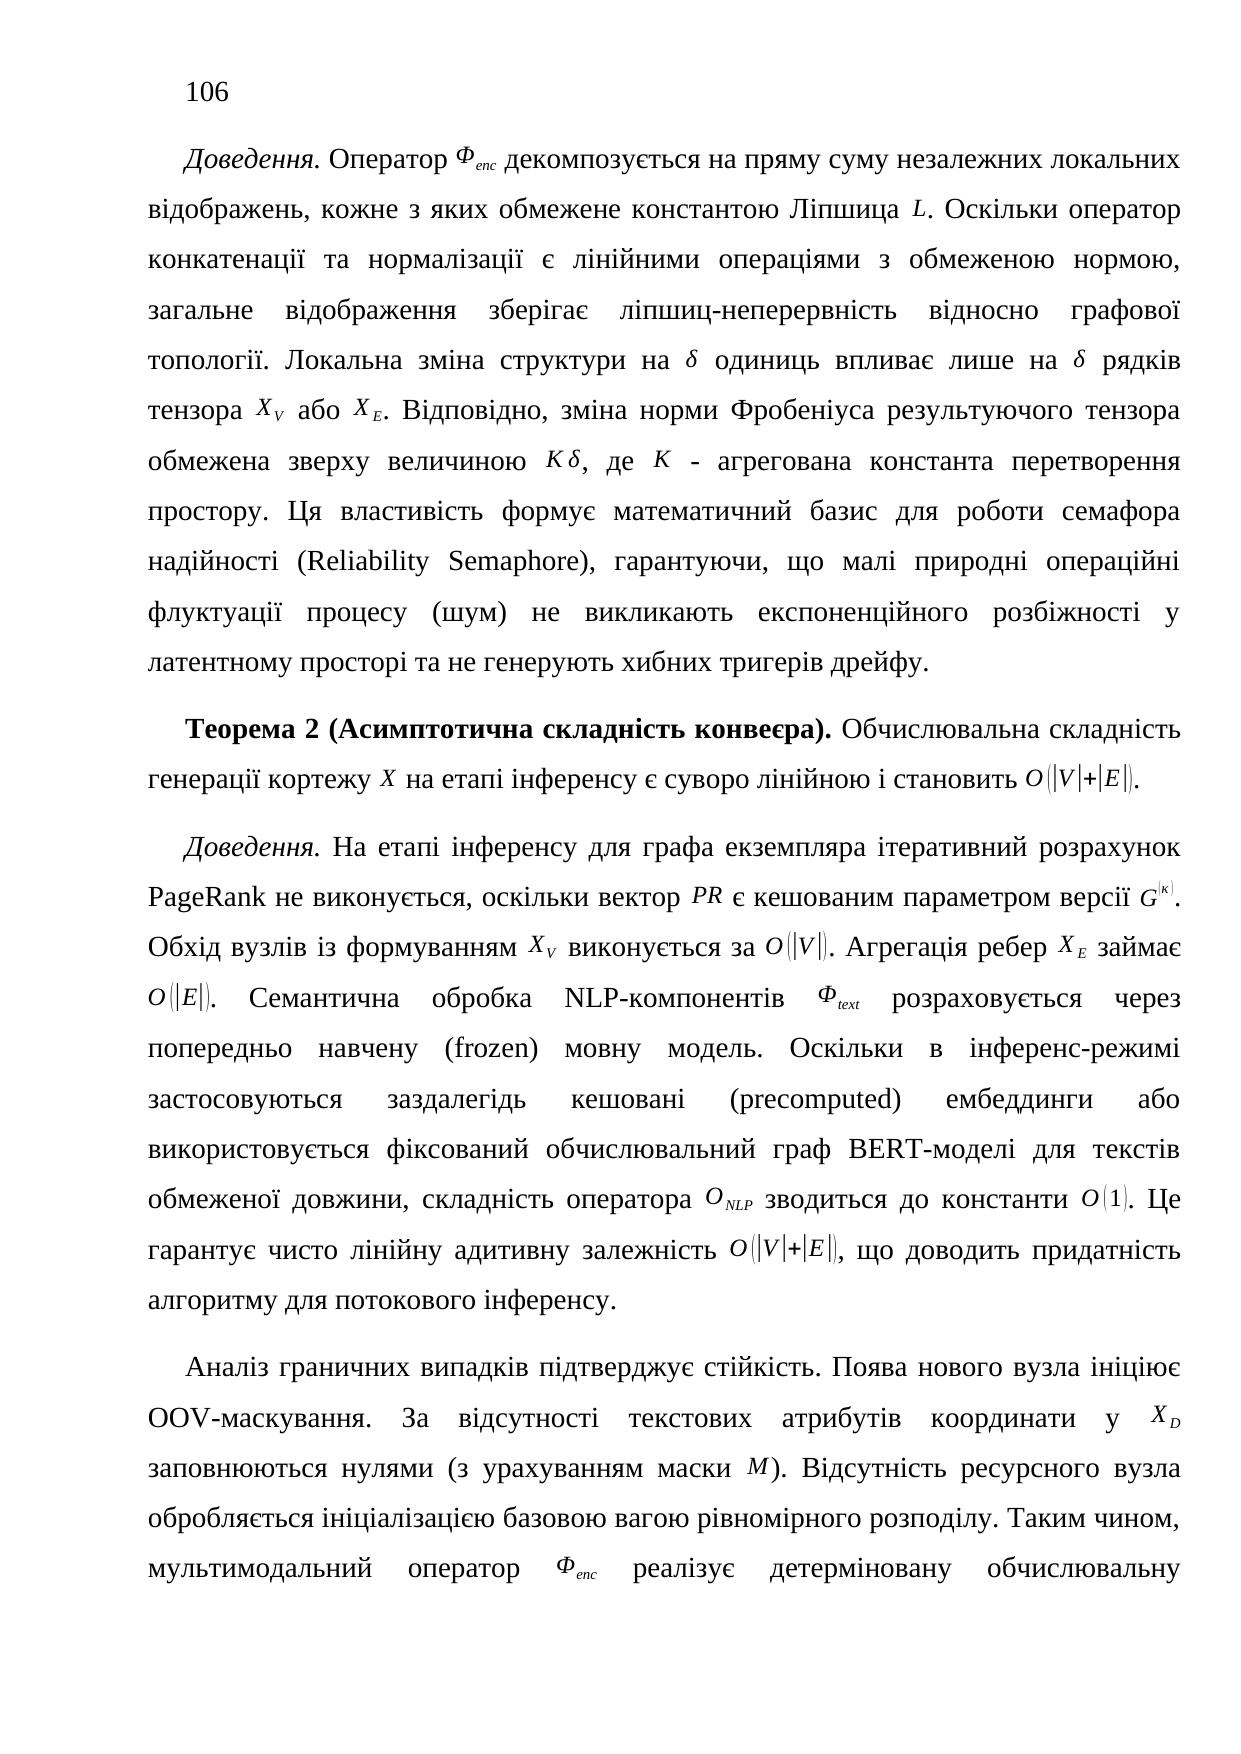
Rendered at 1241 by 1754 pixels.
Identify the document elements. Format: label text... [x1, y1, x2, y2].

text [148, 1349, 1181, 1584]
text Доведення. На етапі інференсу для графа екземпляра ітеративний розрахунок PageRank не виконується, оскільки вектор є кешованим параметром версії . Обхід вузлів із формуванням виконується за . Агрегація ребер займає . Семантична обробка NLP-компонентів розраховується через попередньо навчену (frozen) мовну модель. Оскільки в інференс-режимі застосовуються заздалегідь кешовані (precomputed) ембеддинги або використовується фіксований обчислювальний граф BERT-моделі для текстів обмеженої довжини, складність оператора зводиться до константи . Це гарантує чисто лінійну адитивну залежність , що доводить придатність алгоритму для потокового інференсу. [148, 829, 1181, 1316]
text Доведення. Оператор декомпозується на пряму суму незалежних локальних відображень, кожне з яких обмежене константою Ліпшица . Оскільки оператор конкатенації та нормалізації є лінійними операціями з обмеженою нормою, загальне відображення зберігає ліпшиц-неперервність відносно графової топології. Локальна зміна структури на одиниць впливає лише на рядків тензора або . Відповідно, зміна норми Фробеніуса результуючого тензора обмежена зверху величиною , де - агрегована константа перетворення простору. Ця властивість формує математичний базис для роботи семафора надійності (Reliability Semaphore), гарантуючи, що малі природні операційні флуктуації процесу (шум) не викликають експоненційного розбіжності у латентному просторі та не генерують хибних тригерів дрейфу. [148, 141, 1181, 678]
text Теорема 2 (Асимптотична складність конвеєра). Обчислювальна складність генерації кортежу на етапі інференсу є суворо лінійною і становить . [148, 711, 1181, 795]
